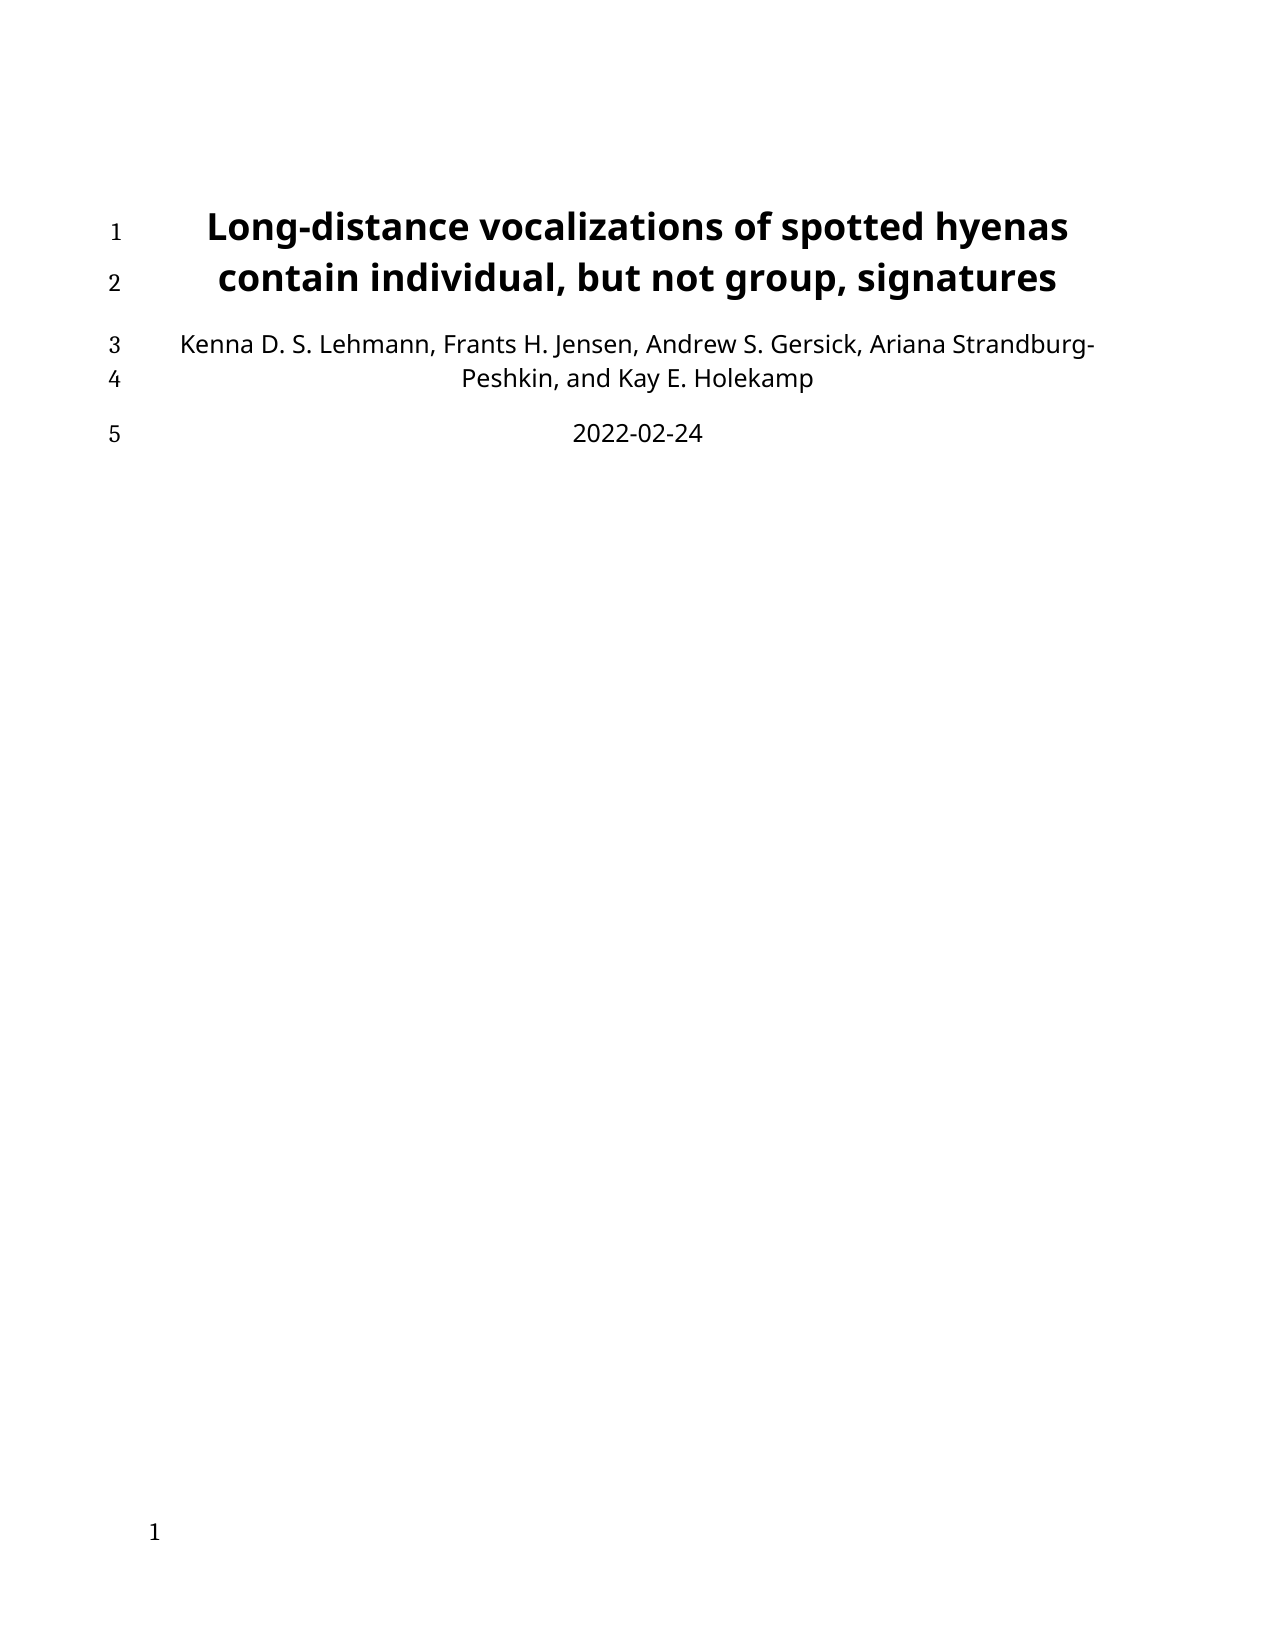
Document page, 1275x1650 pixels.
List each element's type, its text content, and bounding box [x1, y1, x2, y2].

title Long-distance vocalizations of spotted hyenas contain individual, but not group, signatures [150, 200, 1125, 302]
text Kenna D. S. Lehmann, Frants H. Jensen, Andrew S. Gersick, Ariana Strandburg-Peshkin, and Kay E. Holekamp [150, 327, 1125, 395]
text 2022-02-24 [150, 416, 1125, 450]
